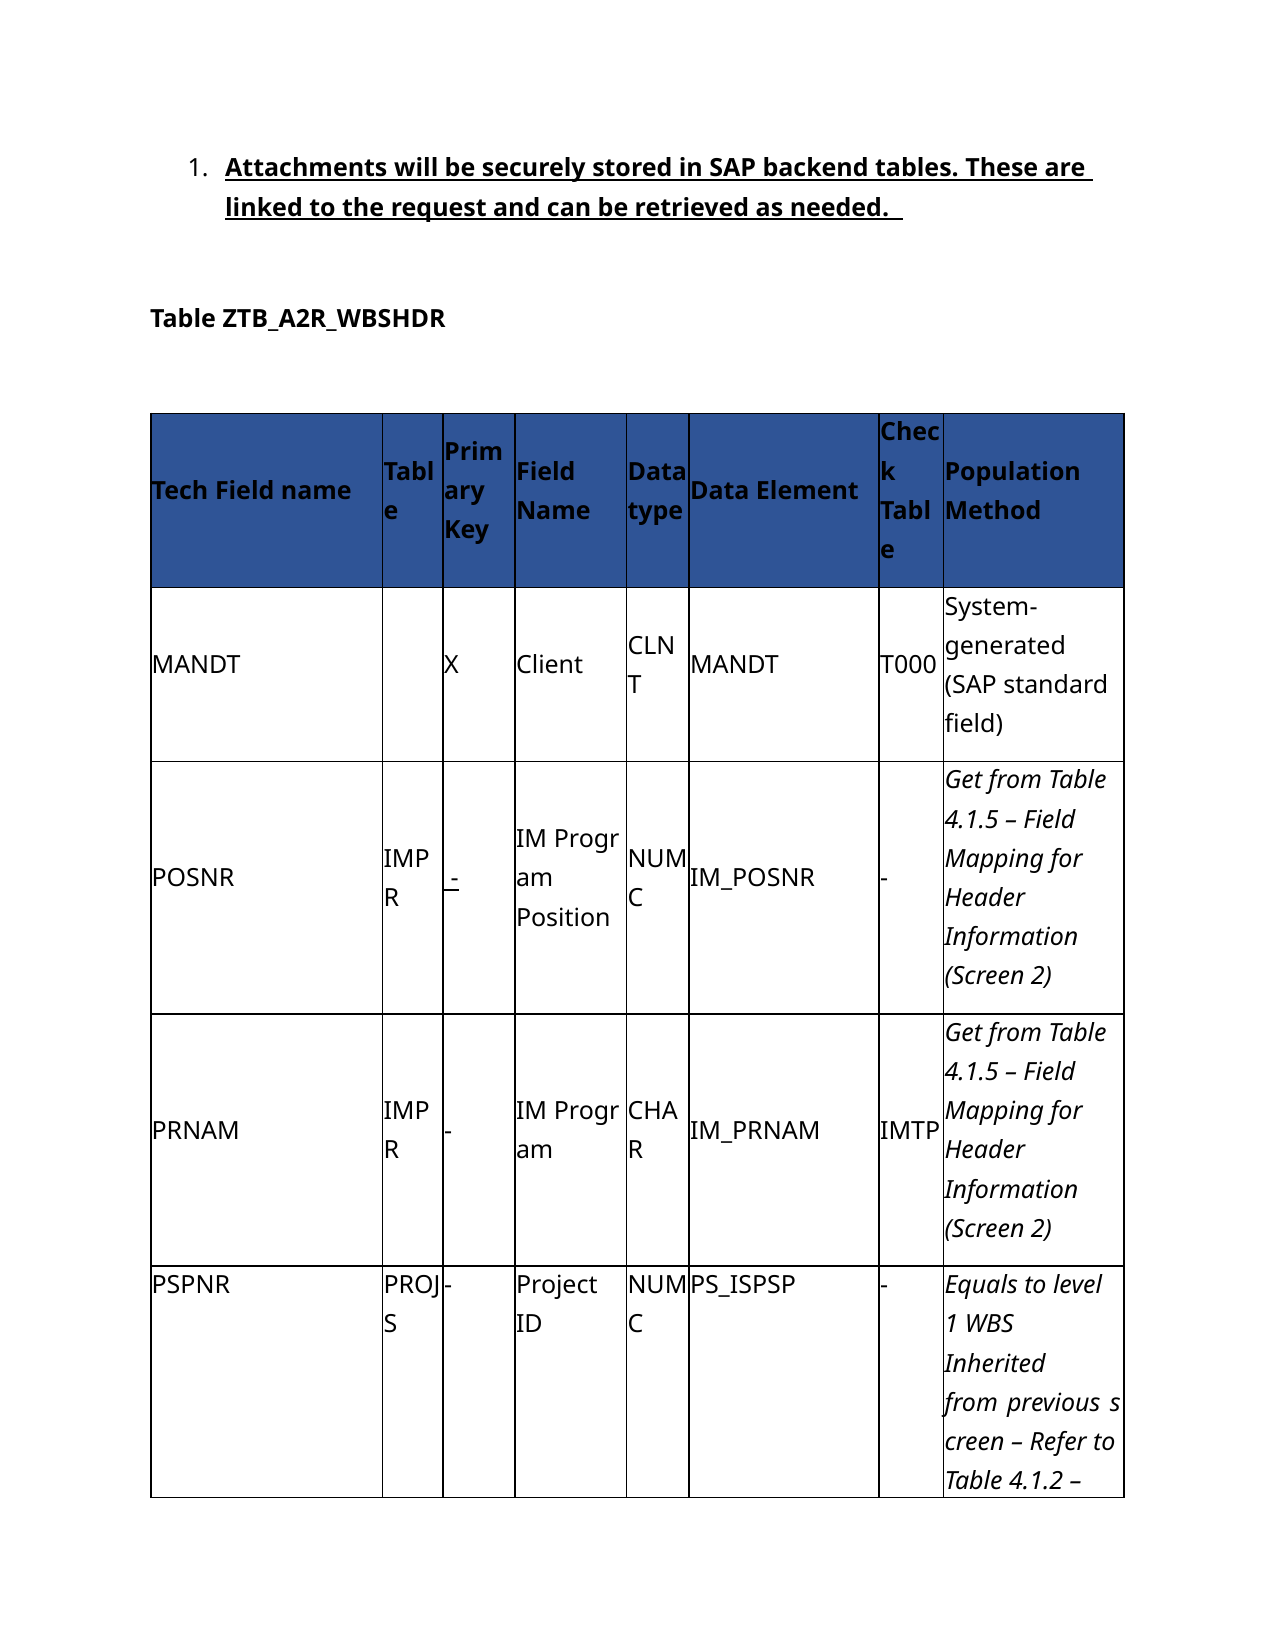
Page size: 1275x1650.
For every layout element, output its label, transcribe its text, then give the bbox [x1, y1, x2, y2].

table_cell PS_ISPSP [690, 1267, 878, 1497]
table_cell IM Program Position [516, 762, 626, 1013]
table_cell T000 [880, 588, 943, 761]
list Attachments will be securely stored in SAP backend tables. These are linked to the request and can be retrieved as needed. [187, 150, 1125, 223]
table_cell CHAR [627, 1015, 688, 1265]
table_cell IM_POSNR [690, 762, 878, 1013]
table_header Data Element [690, 414, 878, 587]
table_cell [944, 1267, 1123, 1497]
table_cell IM_PRNAM [690, 1015, 878, 1265]
table_cell [383, 588, 442, 761]
table_header Field Name [516, 414, 626, 587]
table_cell IMPR [383, 1015, 442, 1265]
table_cell Client [516, 588, 626, 761]
table_cell MANDT [152, 588, 382, 761]
table_cell PROJS [383, 1267, 442, 1497]
table_cell PRNAM [152, 1015, 382, 1265]
table_cell NUMC [627, 762, 688, 1013]
table_cell - [880, 1267, 943, 1497]
table_header Tech Field name [152, 414, 382, 587]
table_header Table [383, 414, 442, 587]
table_cell Get from Table 4.1.5 – Field Mapping for Header Information (Screen 2) [944, 1015, 1123, 1265]
table_cell IM Program [516, 1015, 626, 1265]
table_cell POSNR [152, 762, 382, 1013]
table_cell IMTP [880, 1015, 943, 1265]
text Table ZTB_A2R_WBSHDR [150, 301, 1125, 335]
table_cell - [880, 762, 943, 1013]
table_cell - [444, 1015, 514, 1265]
table_cell PSPNR [152, 1267, 382, 1497]
table_cell NUMC [627, 1267, 688, 1497]
table_cell - [444, 1267, 514, 1497]
table_cell X [444, 588, 514, 761]
table_cell - [444, 762, 514, 1013]
table_header Data type [627, 414, 688, 587]
table_cell System-generated (SAP standard field) [944, 588, 1123, 761]
table_header Check Table [880, 414, 943, 587]
table_cell MANDT [690, 588, 878, 761]
table_cell CLNT [627, 588, 688, 761]
table_cell Project ID [516, 1267, 626, 1497]
table_header Population Method [944, 414, 1123, 587]
table_header Primary Key [444, 414, 514, 587]
table_cell Get from Table 4.1.5 – Field Mapping for Header Information (Screen 2) [944, 762, 1123, 1013]
table_cell IMPR [383, 762, 442, 1013]
